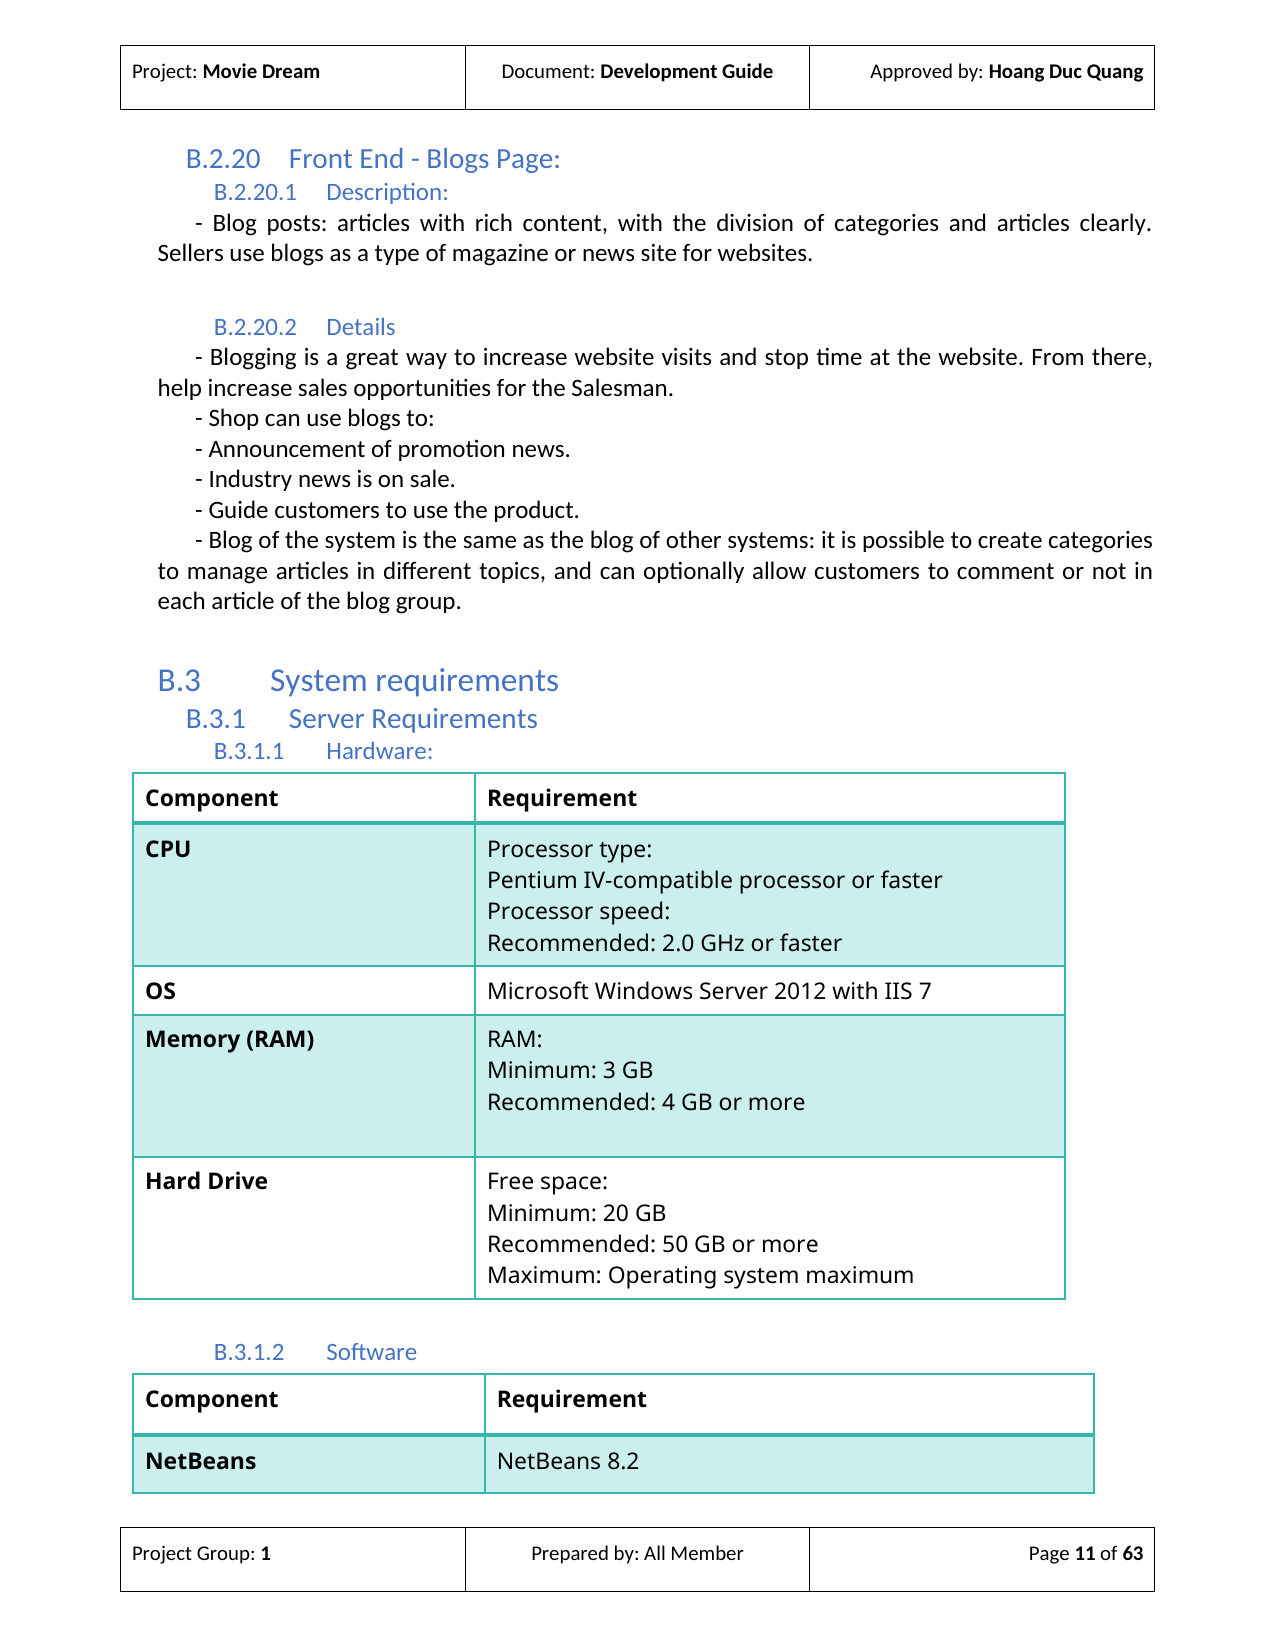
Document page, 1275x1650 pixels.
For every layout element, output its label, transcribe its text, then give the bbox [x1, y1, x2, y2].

list Description: [214, 176, 1155, 207]
list - Shop can use blogs to: [157, 402, 1155, 433]
list Details [214, 311, 1155, 341]
table_header Requirement [476, 774, 1064, 821]
table_cell Microsoft Windows Server 2012 with IIS 7 [476, 967, 1064, 1013]
table_cell CPU [134, 825, 474, 965]
table_cell OS [134, 967, 474, 1013]
list Software [214, 1337, 1155, 1367]
table_cell Processor type: Pentium IV-compatible processor or faster Processor speed: Recommended: 2.0 GHz or faster [476, 825, 1064, 965]
list - Guide customers to use the product. [157, 494, 1155, 524]
table_cell RAM: Minimum: 3 GB Recommended: 4 GB or more [476, 1016, 1064, 1156]
table_header Requirement [486, 1375, 1093, 1433]
list System requirements [157, 659, 1155, 700]
table_cell NetBeans [134, 1437, 484, 1492]
list - Blogging is a great way to increase website visits and stop time at the website. From there, help increase sales opportunities for the Salesman. [157, 341, 1155, 402]
list - Blog of the system is the same as the blog of other systems: it is possible to create categories to manage articles in different topics, and can optionally allow customers to comment or not in each article of the blog group. [157, 524, 1155, 616]
list Front End - Blogs Page: [186, 141, 1155, 176]
table_header Component [134, 1375, 484, 1433]
table_cell Memory (RAM) [134, 1016, 474, 1156]
list Server Requirements [186, 700, 1155, 735]
table_header Component [134, 774, 474, 821]
list Hardware: [214, 735, 1155, 766]
list - Announcement of promotion news. [157, 433, 1155, 463]
table_cell Hard Drive [134, 1158, 474, 1298]
table_cell NetBeans 8.2 [486, 1437, 1093, 1492]
list - Blog posts: articles with rich content, with the division of categories and articles clearly. Sellers use blogs as a type of magazine or news site for websites. [157, 207, 1155, 268]
list - Industry news is on sale. [157, 463, 1155, 494]
table_cell Free space: Minimum: 20 GB Recommended: 50 GB or more Maximum: Operating system maximum [476, 1158, 1064, 1298]
